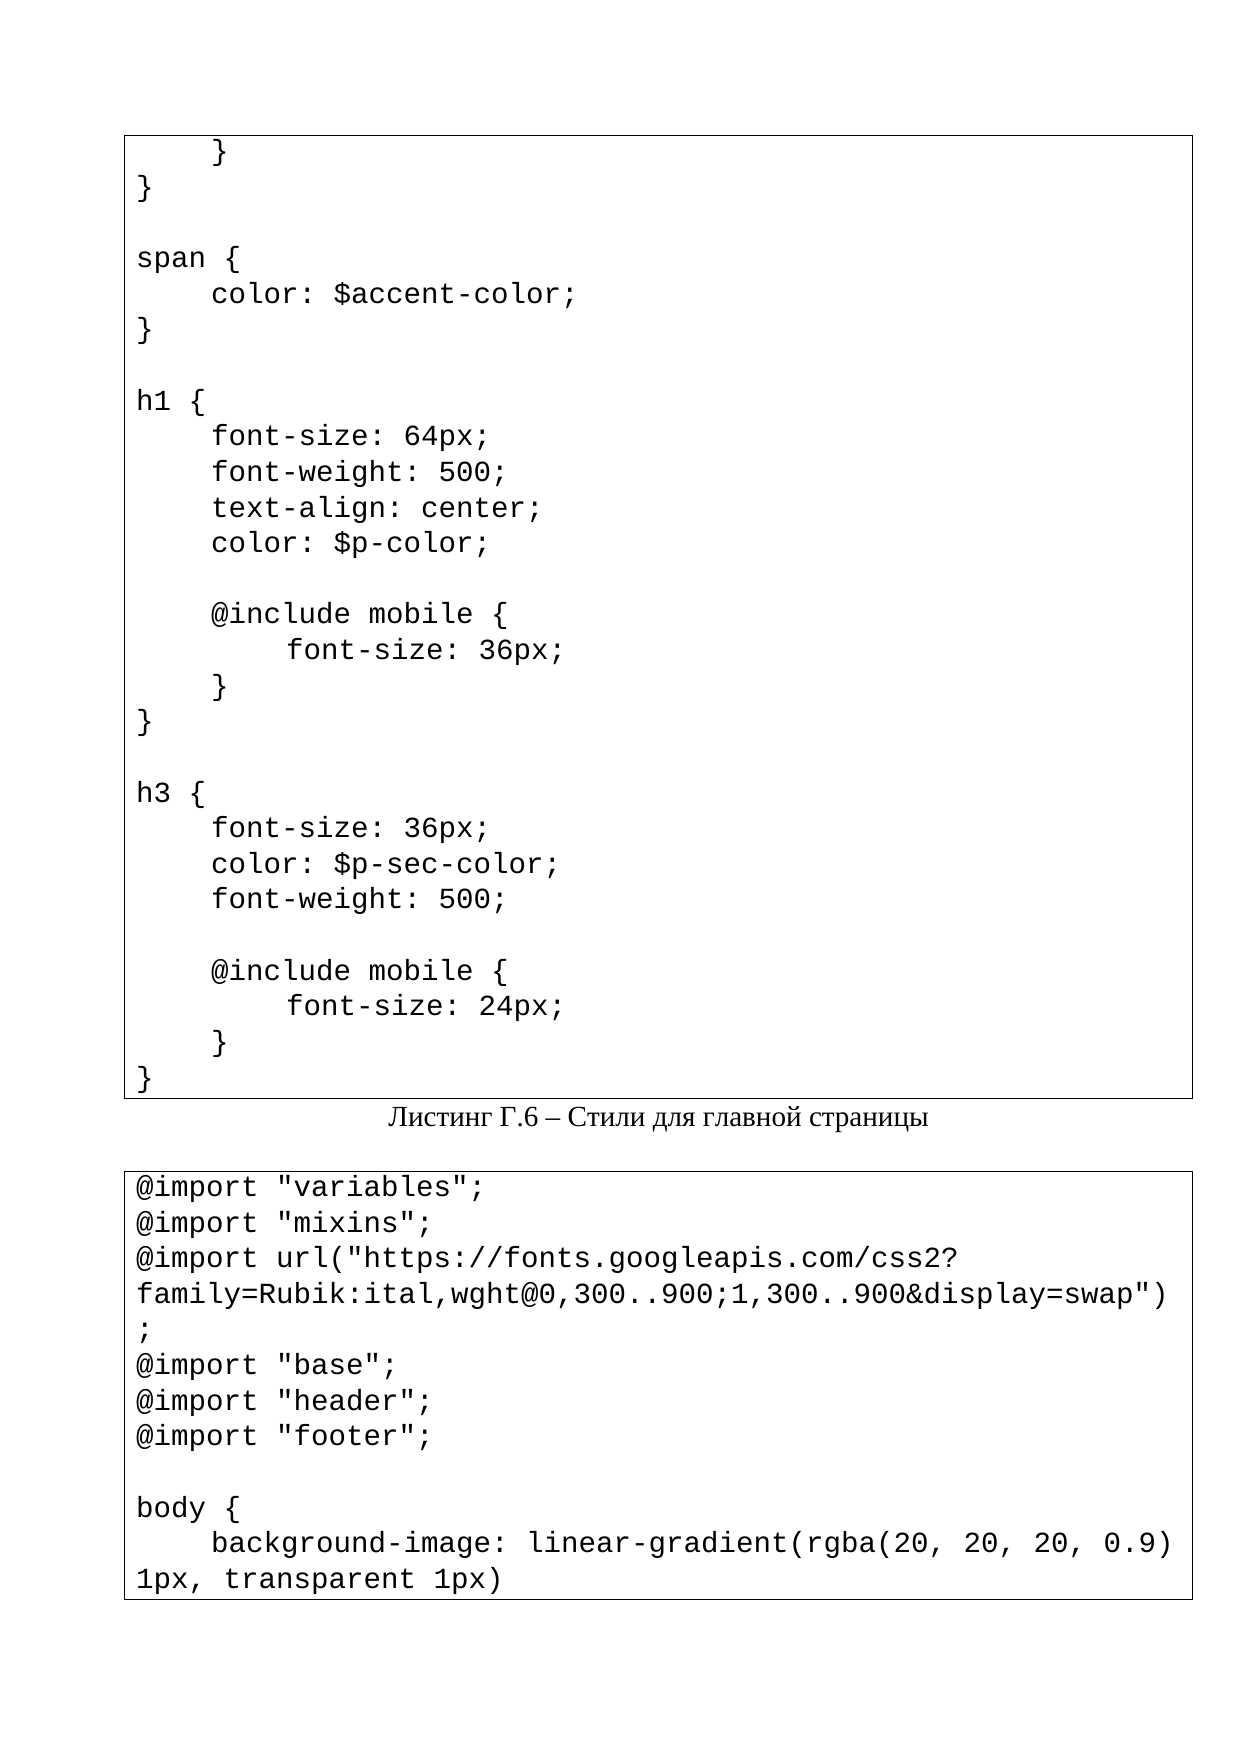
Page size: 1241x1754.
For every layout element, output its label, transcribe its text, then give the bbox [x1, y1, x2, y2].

text Листинг Г.6 – Стили для главной страницы [136, 1099, 1181, 1132]
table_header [125, 1172, 1192, 1599]
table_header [125, 136, 1192, 1098]
